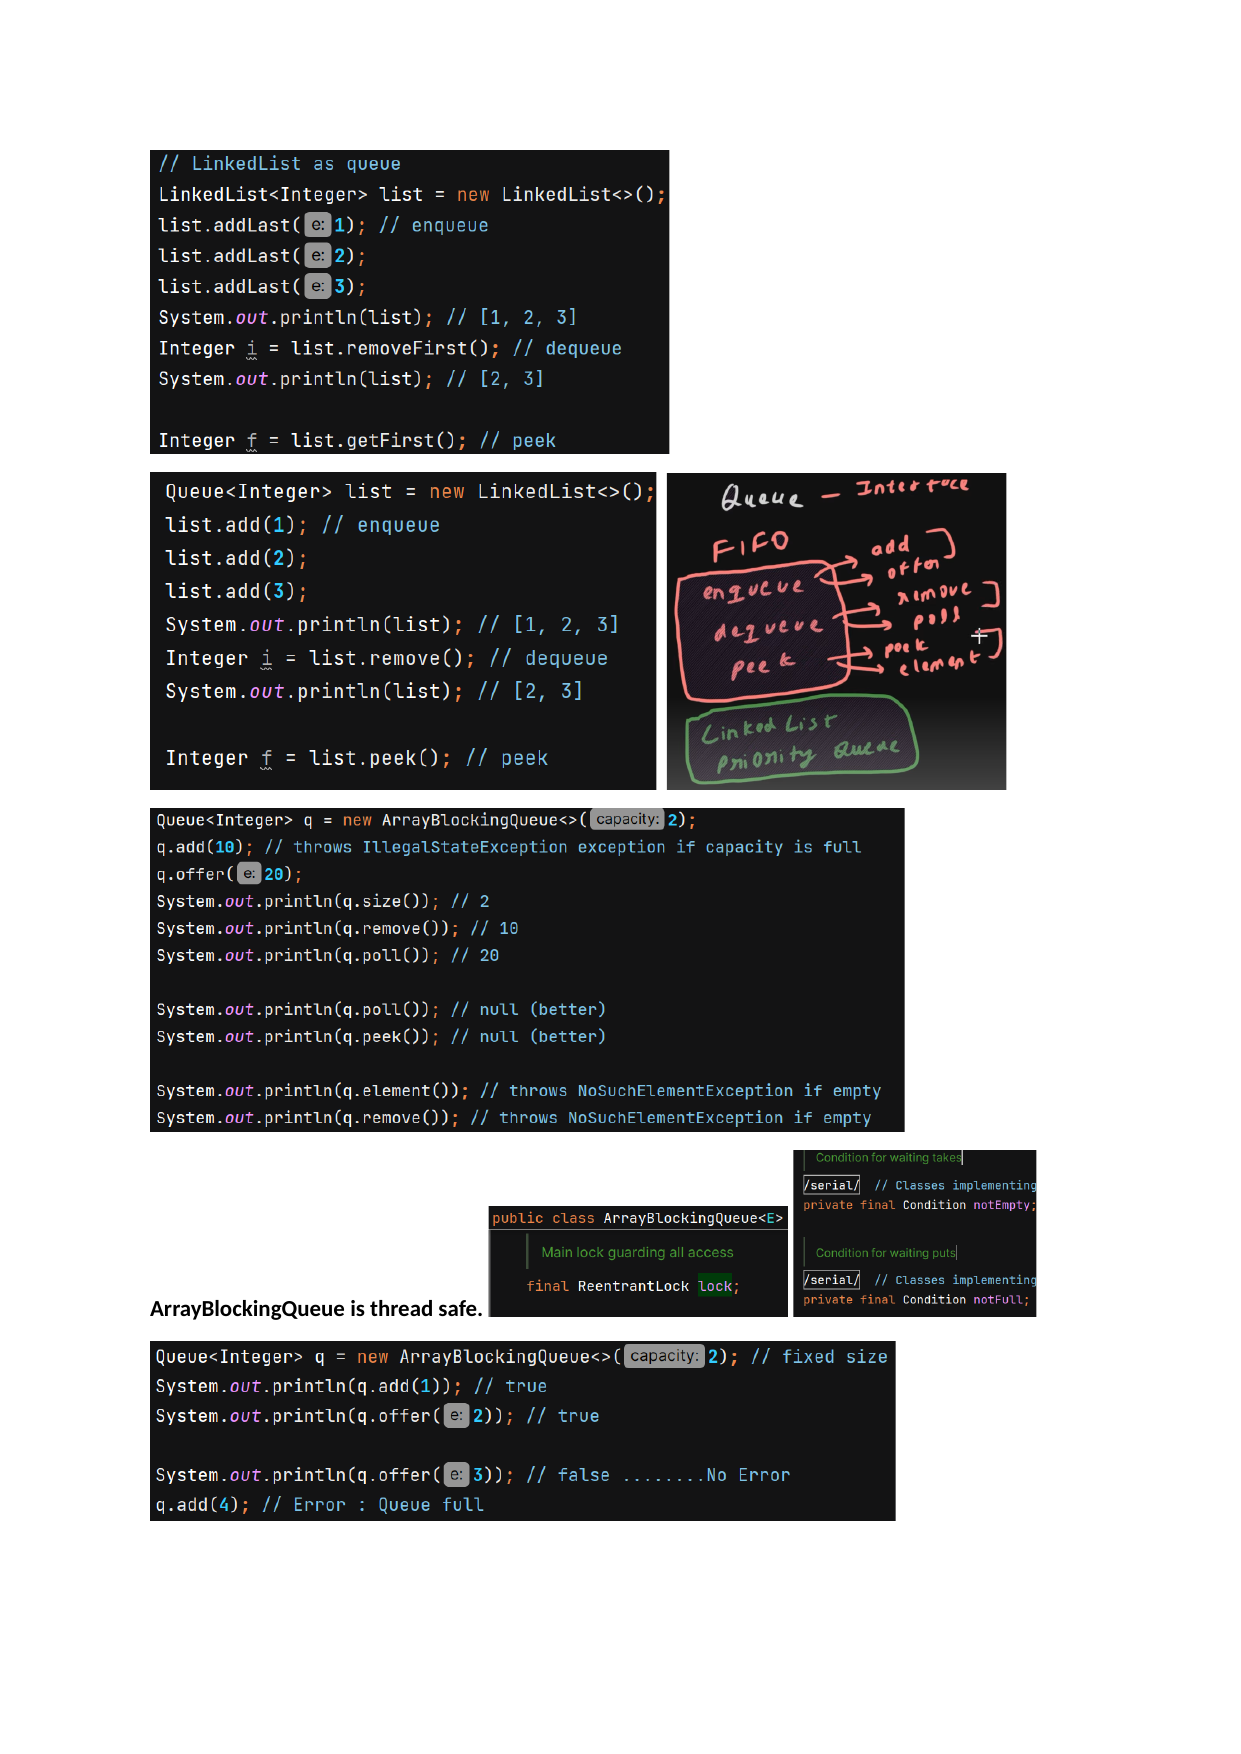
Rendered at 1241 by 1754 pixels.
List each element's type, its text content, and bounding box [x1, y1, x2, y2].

picture [793, 1150, 1037, 1317]
picture [150, 808, 905, 1132]
picture [488, 1206, 788, 1317]
picture [150, 472, 657, 790]
picture [666, 473, 1007, 790]
picture [150, 1341, 896, 1521]
picture [150, 150, 670, 454]
